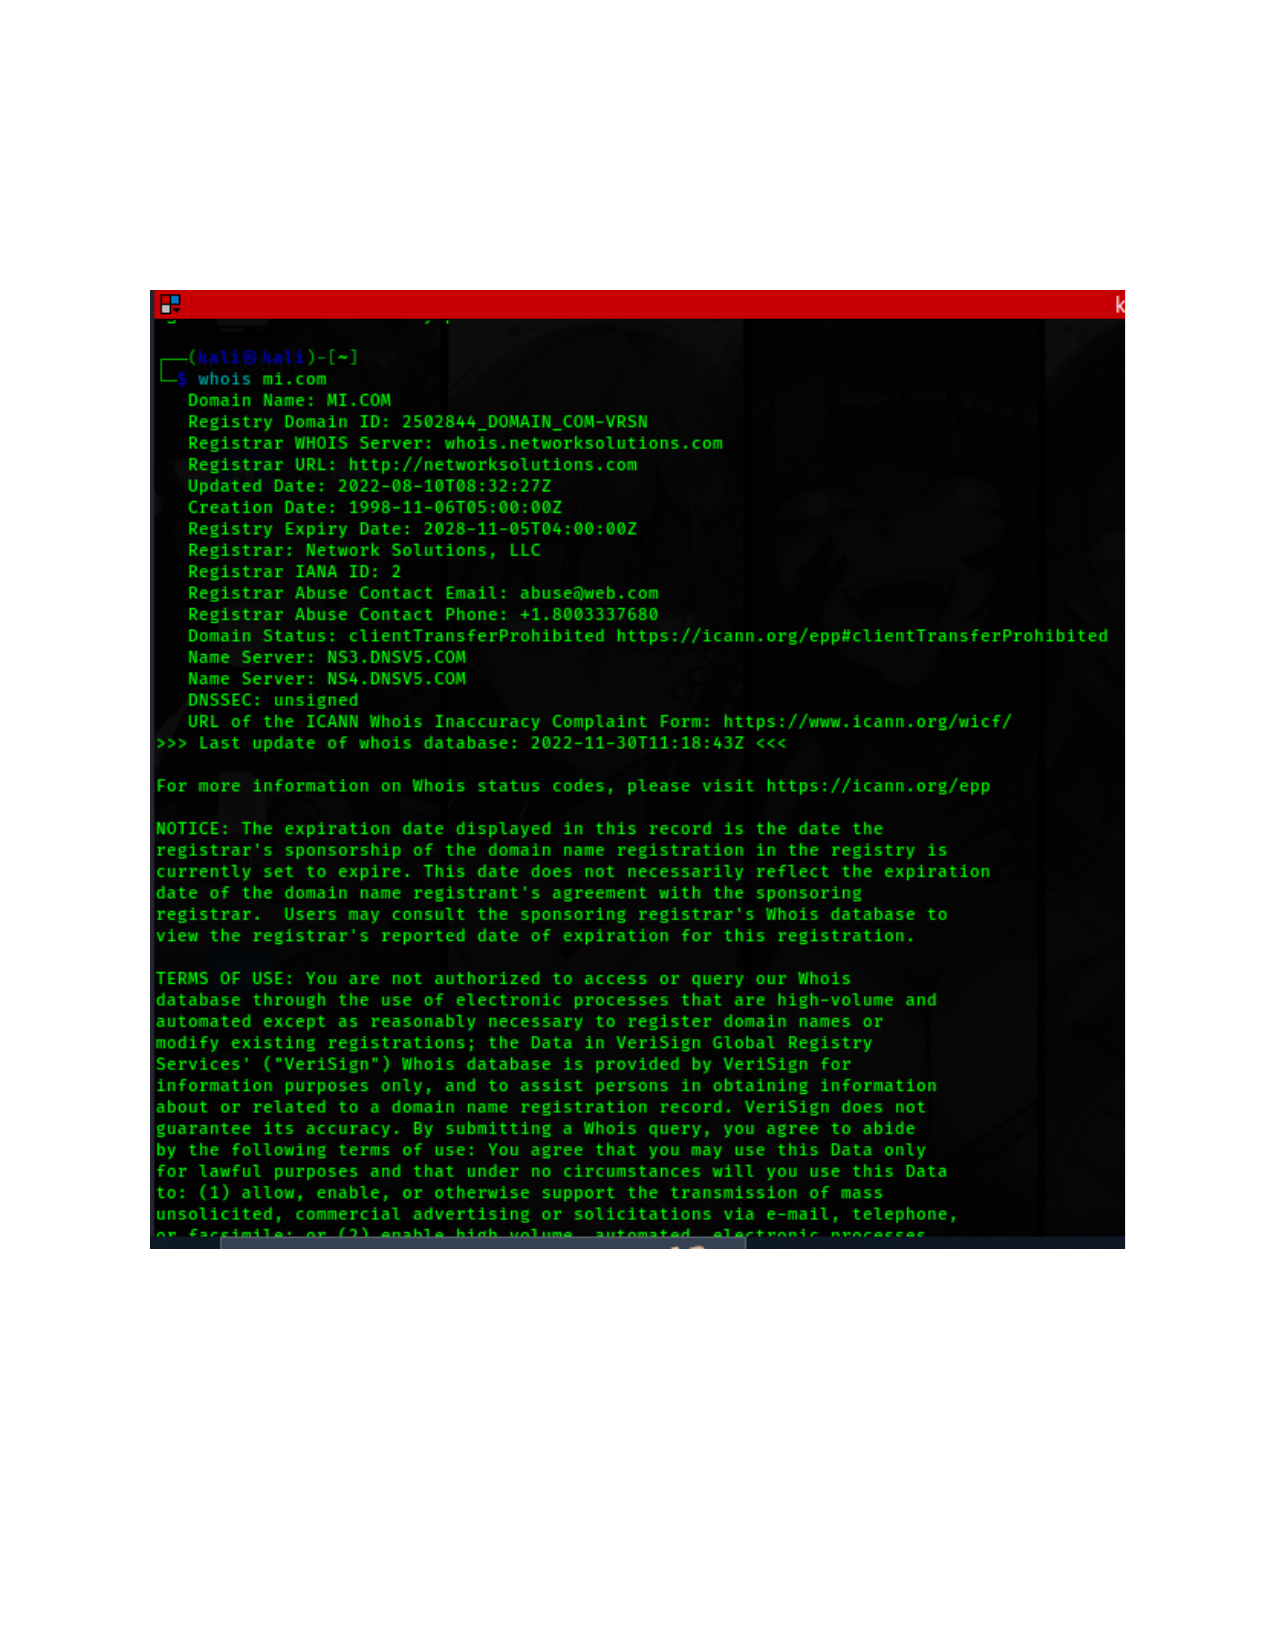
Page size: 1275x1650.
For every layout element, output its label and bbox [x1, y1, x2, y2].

picture [150, 290, 1125, 1249]
